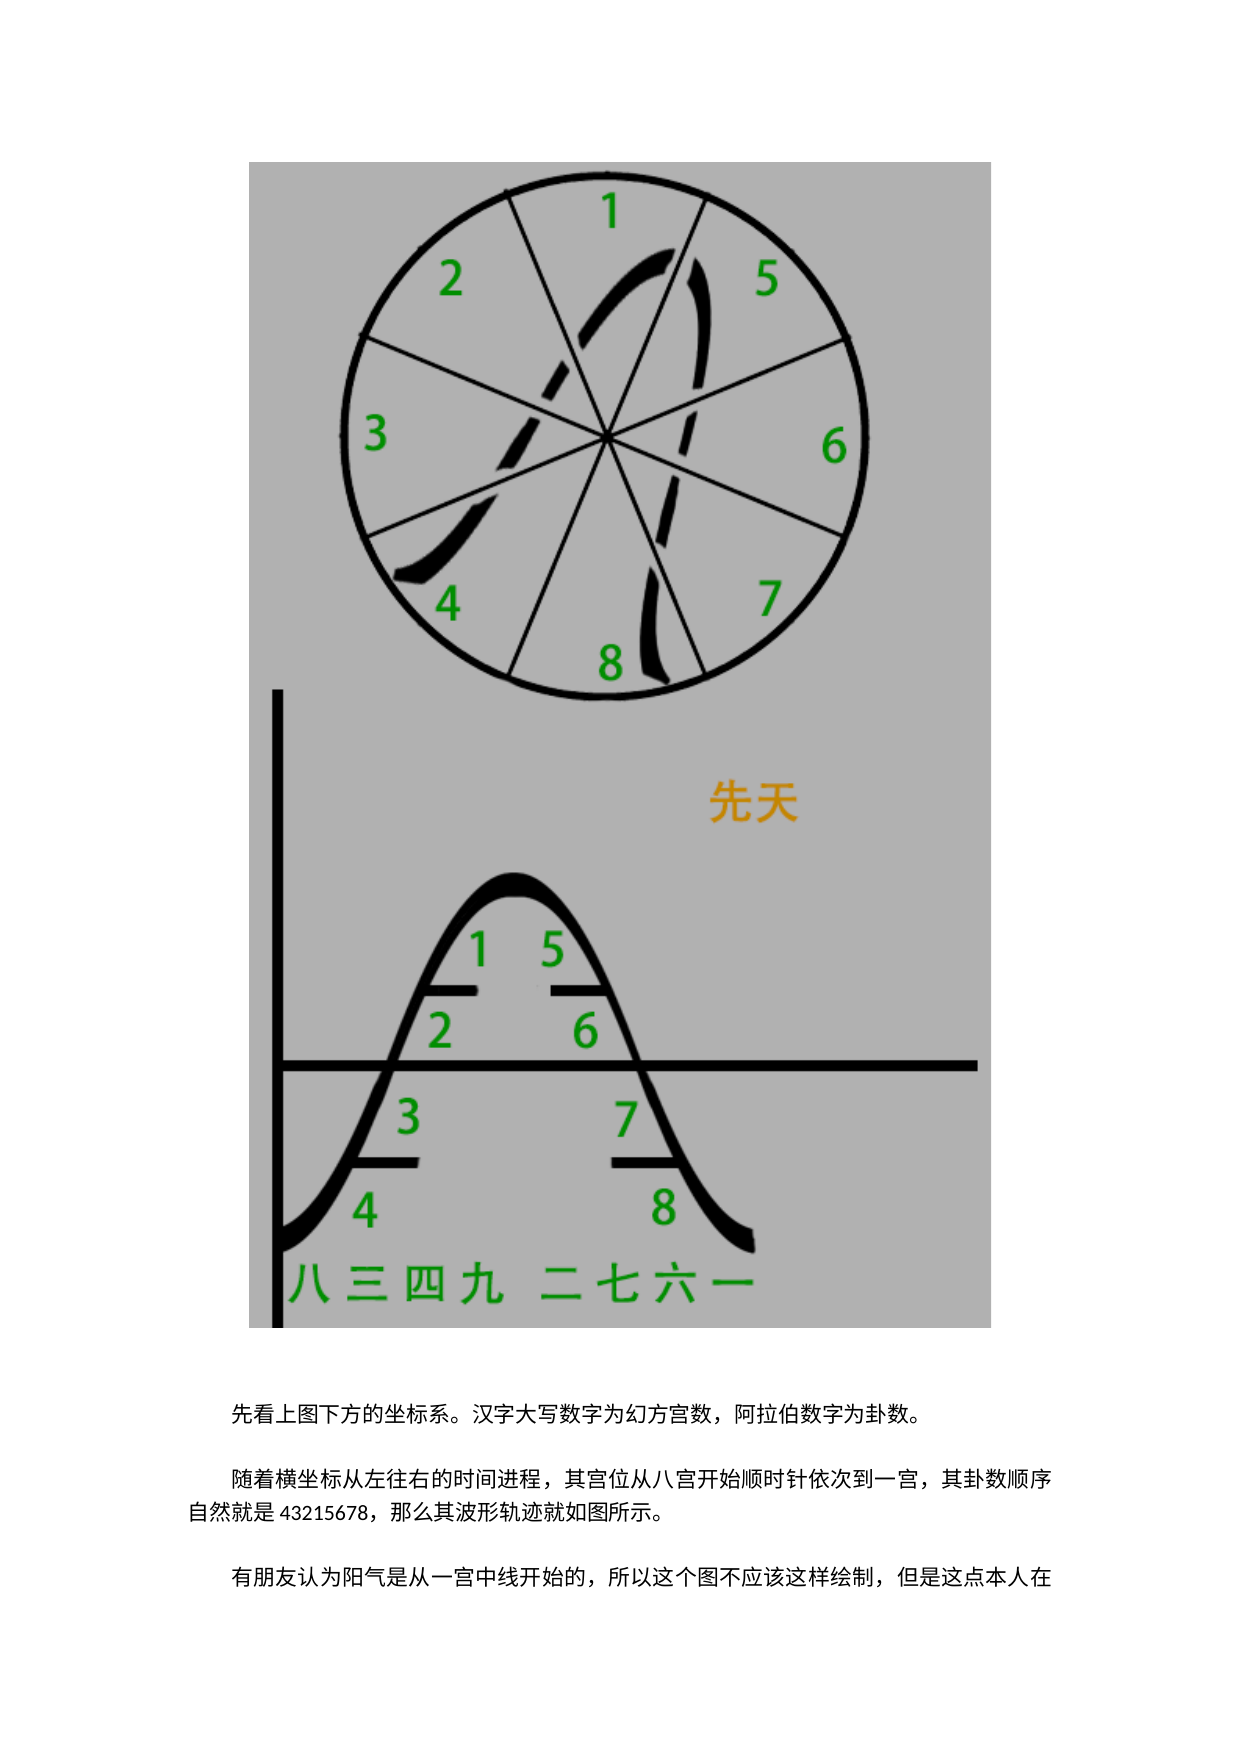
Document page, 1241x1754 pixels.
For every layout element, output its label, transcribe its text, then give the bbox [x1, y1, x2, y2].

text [187, 1559, 1053, 1592]
text 先看上图下方的坐标系。汉字大写数字为幻方宫数，阿拉伯数字为卦数。 [187, 1397, 1053, 1429]
text 随着横坐标从左往右的时间进程，其宫位从八宫开始顺时针依次到一宫，其卦数顺序自然就是43215678，那么其波形轨迹就如图所示。 [187, 1462, 1053, 1527]
picture [249, 162, 992, 1328]
